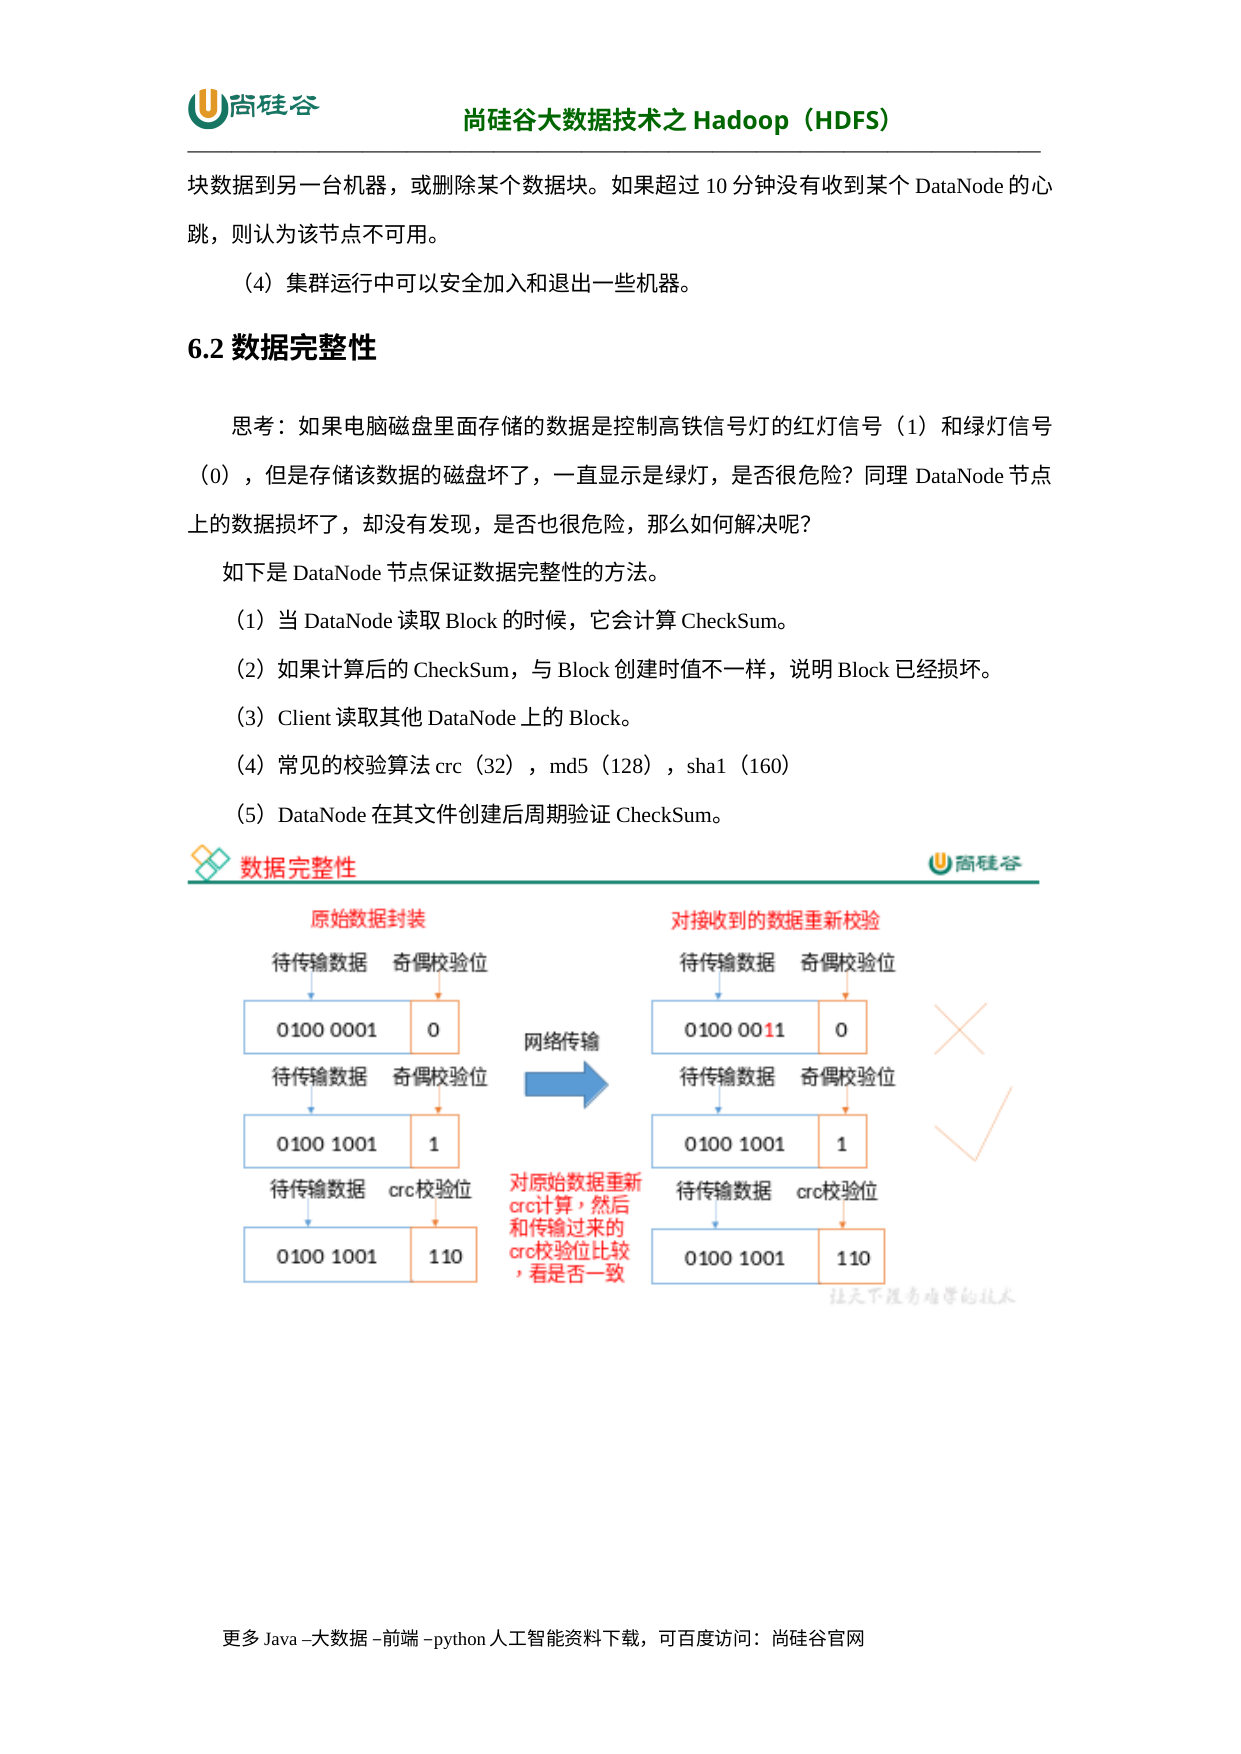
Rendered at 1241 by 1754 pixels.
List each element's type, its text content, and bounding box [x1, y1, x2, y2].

text 思考：如果电脑磁盘里面存储的数据是控制高铁信号灯的红灯信号（1）和绿灯信号（0），但是存储该数据的磁盘坏了，一直显示是绿灯，是否很危险？同理DataNode节点上的数据损坏了，却没有发现，是否也很危险，那么如何解决呢？ [187, 409, 1053, 539]
list （5）DataNode在其文件创建后周期验证CheckSum。 [187, 796, 1053, 829]
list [187, 168, 1053, 249]
list （4）集群运行中可以安全加入和退出一些机器。 [187, 265, 1053, 298]
text 如下是DataNode节点保证数据完整性的方法。 [187, 555, 1053, 587]
picture [187, 88, 320, 130]
subtitle 6.2 数据完整性 [187, 313, 1053, 378]
list （1）当DataNode读取Block的时候，它会计算CheckSum。 [223, 603, 1053, 636]
list （2）如果计算后的CheckSum，与Block创建时值不一样，说明Block已经损坏。 [223, 651, 1053, 684]
list （3）Client读取其他DataNode上的Block。 [223, 700, 1053, 732]
list （4）常见的校验算法crc（32），md5（128），sha1（160） [223, 748, 1053, 781]
